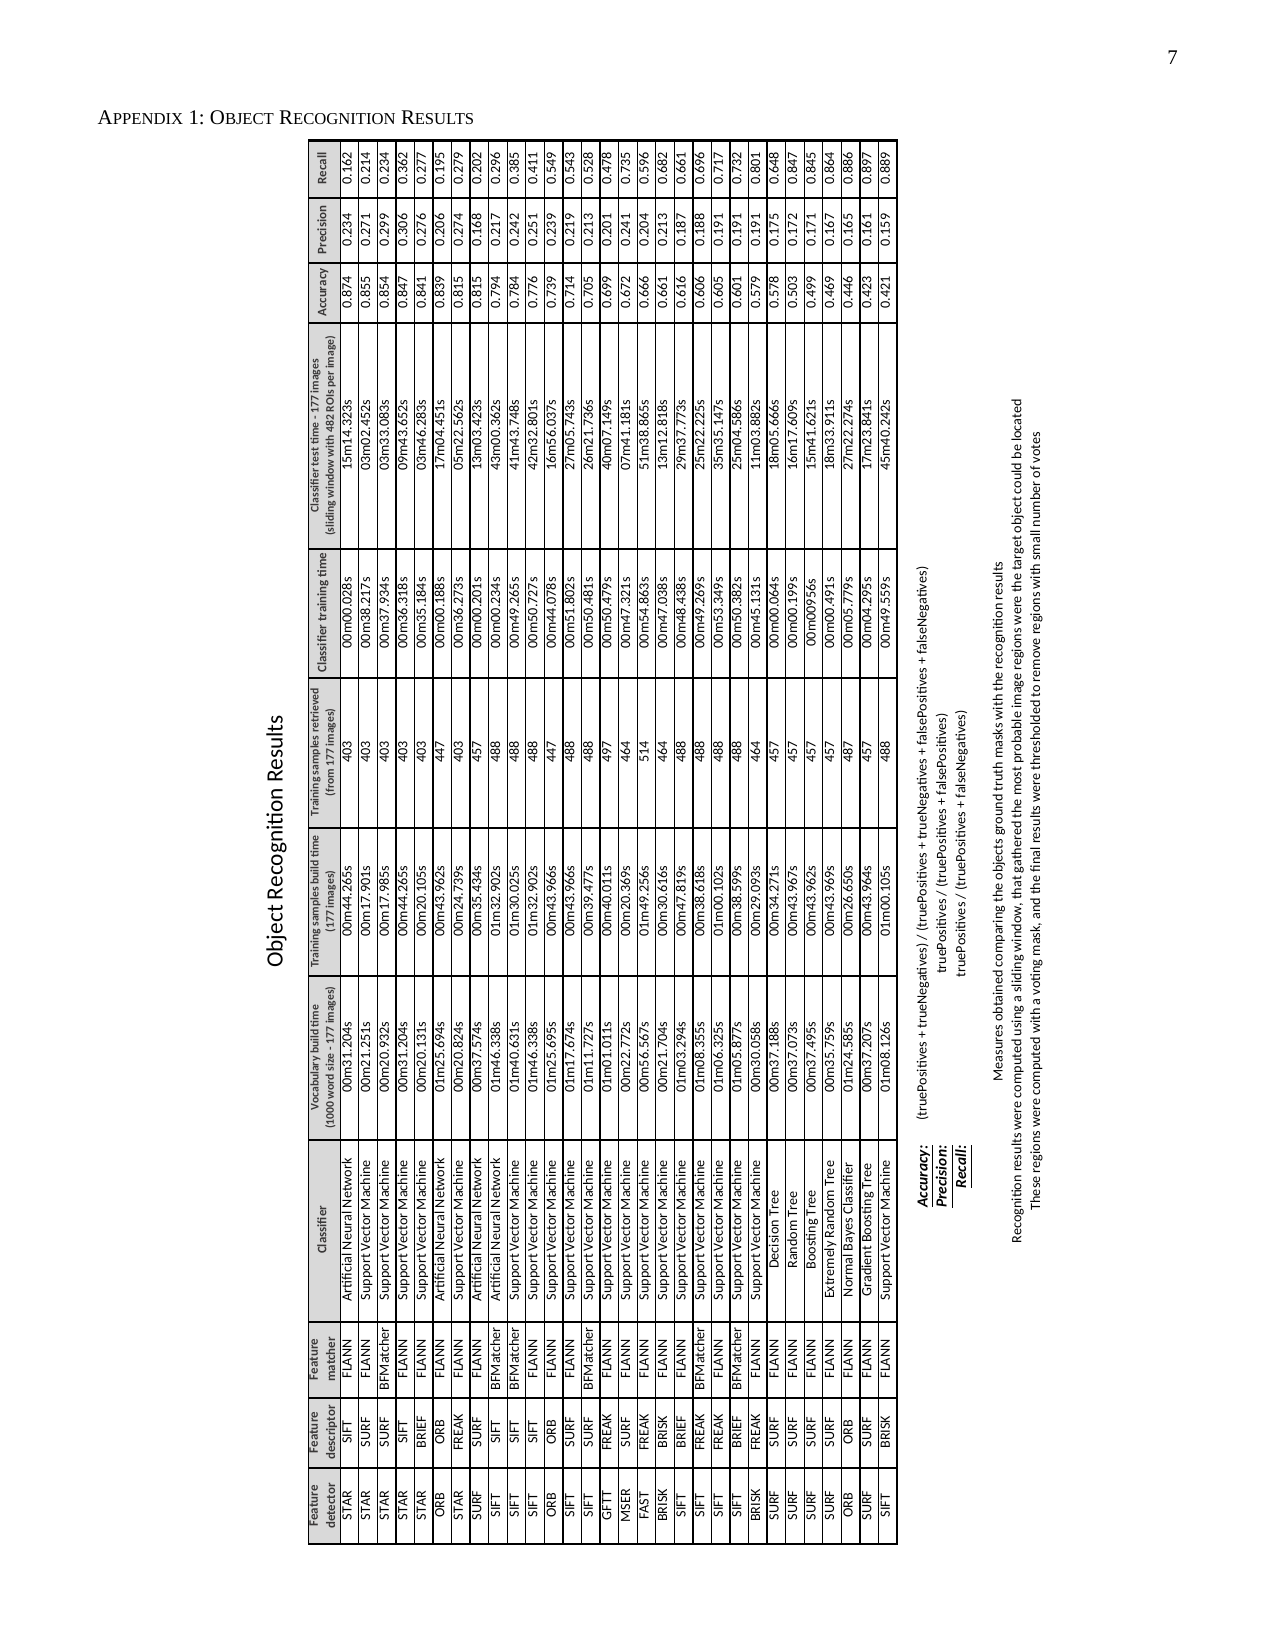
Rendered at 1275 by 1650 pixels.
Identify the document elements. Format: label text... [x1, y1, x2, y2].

text Appendix 1: Object Recognition Results [97, 105, 622, 129]
